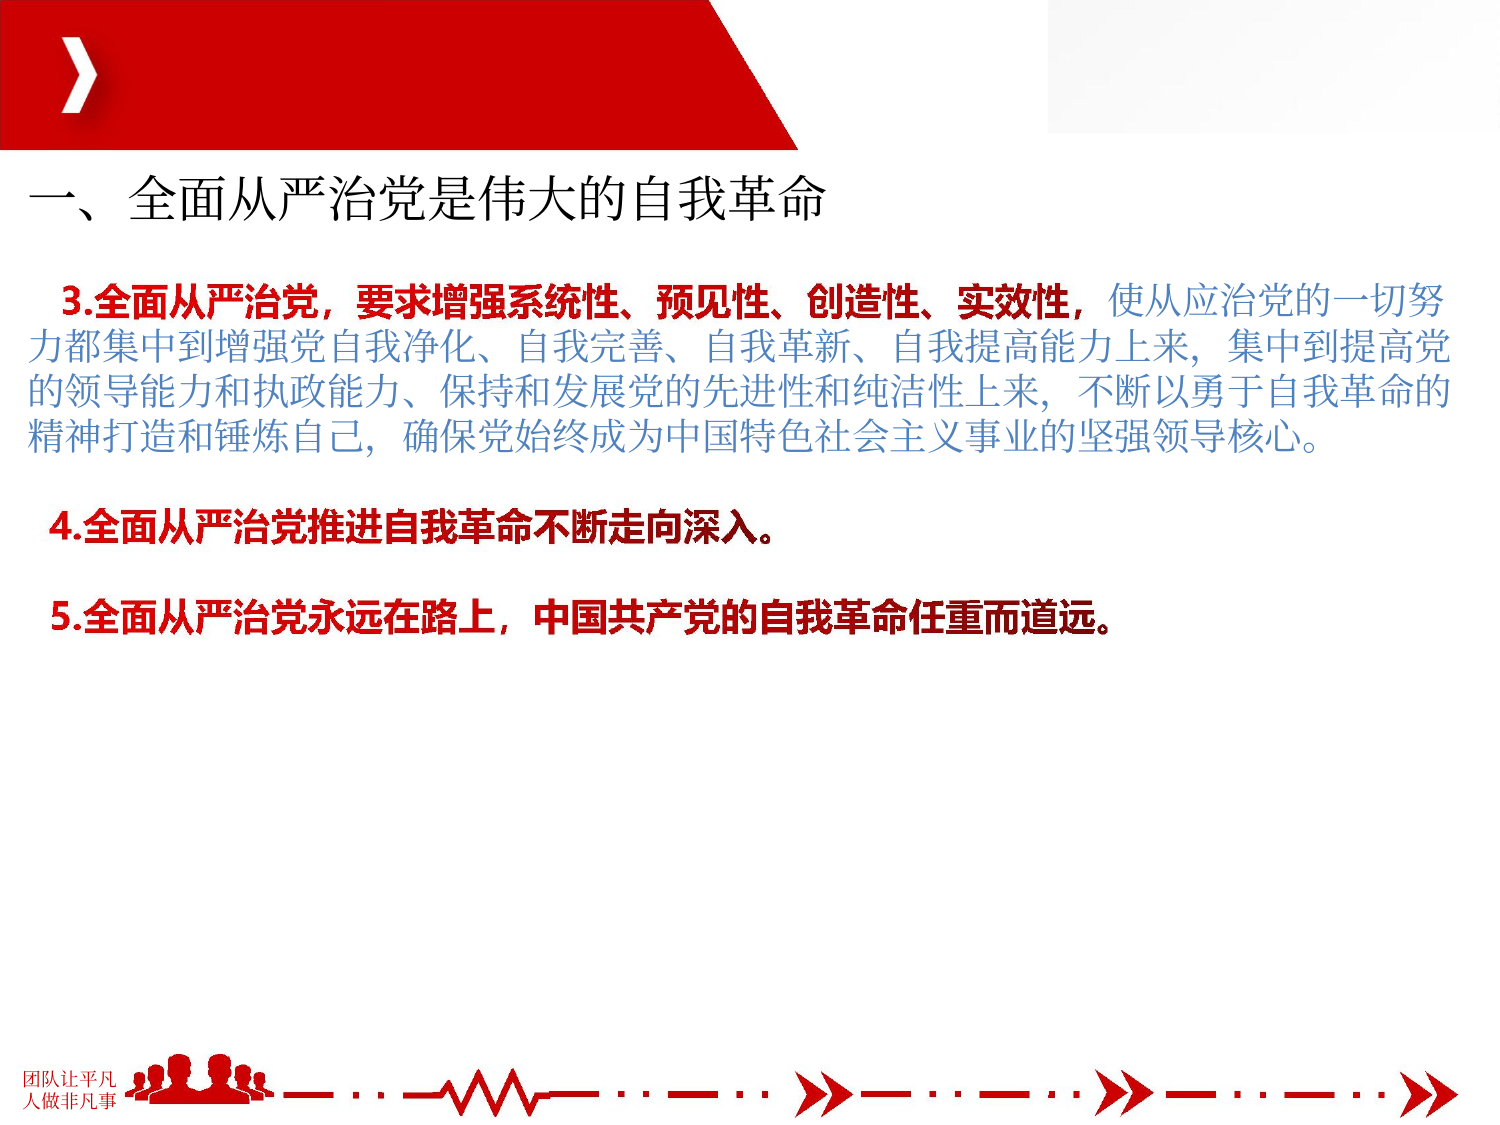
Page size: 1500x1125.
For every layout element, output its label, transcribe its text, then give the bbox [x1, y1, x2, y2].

text 一、全面从严治党是伟大的自我革命 [27, 164, 852, 230]
text 人做非凡事 [23, 1094, 142, 1113]
text 的领导能力和执政能力、保持和发展党的先进性和纯洁性上来，不断以勇于自我革命的 [27, 370, 1477, 415]
picture [0, 0, 1500, 1125]
text 团队让平凡 [23, 1071, 142, 1090]
text 力都集中到增强党自我净化、自我完善、自我革新、自我提高能力上来，集中到提高党 [27, 320, 1477, 370]
text 使从应治党的一切努 [1107, 275, 1469, 320]
text 精神打造和锤炼自己，确保党始终成为中国特色社会主义事业的坚强领导核心。 [27, 415, 1477, 460]
